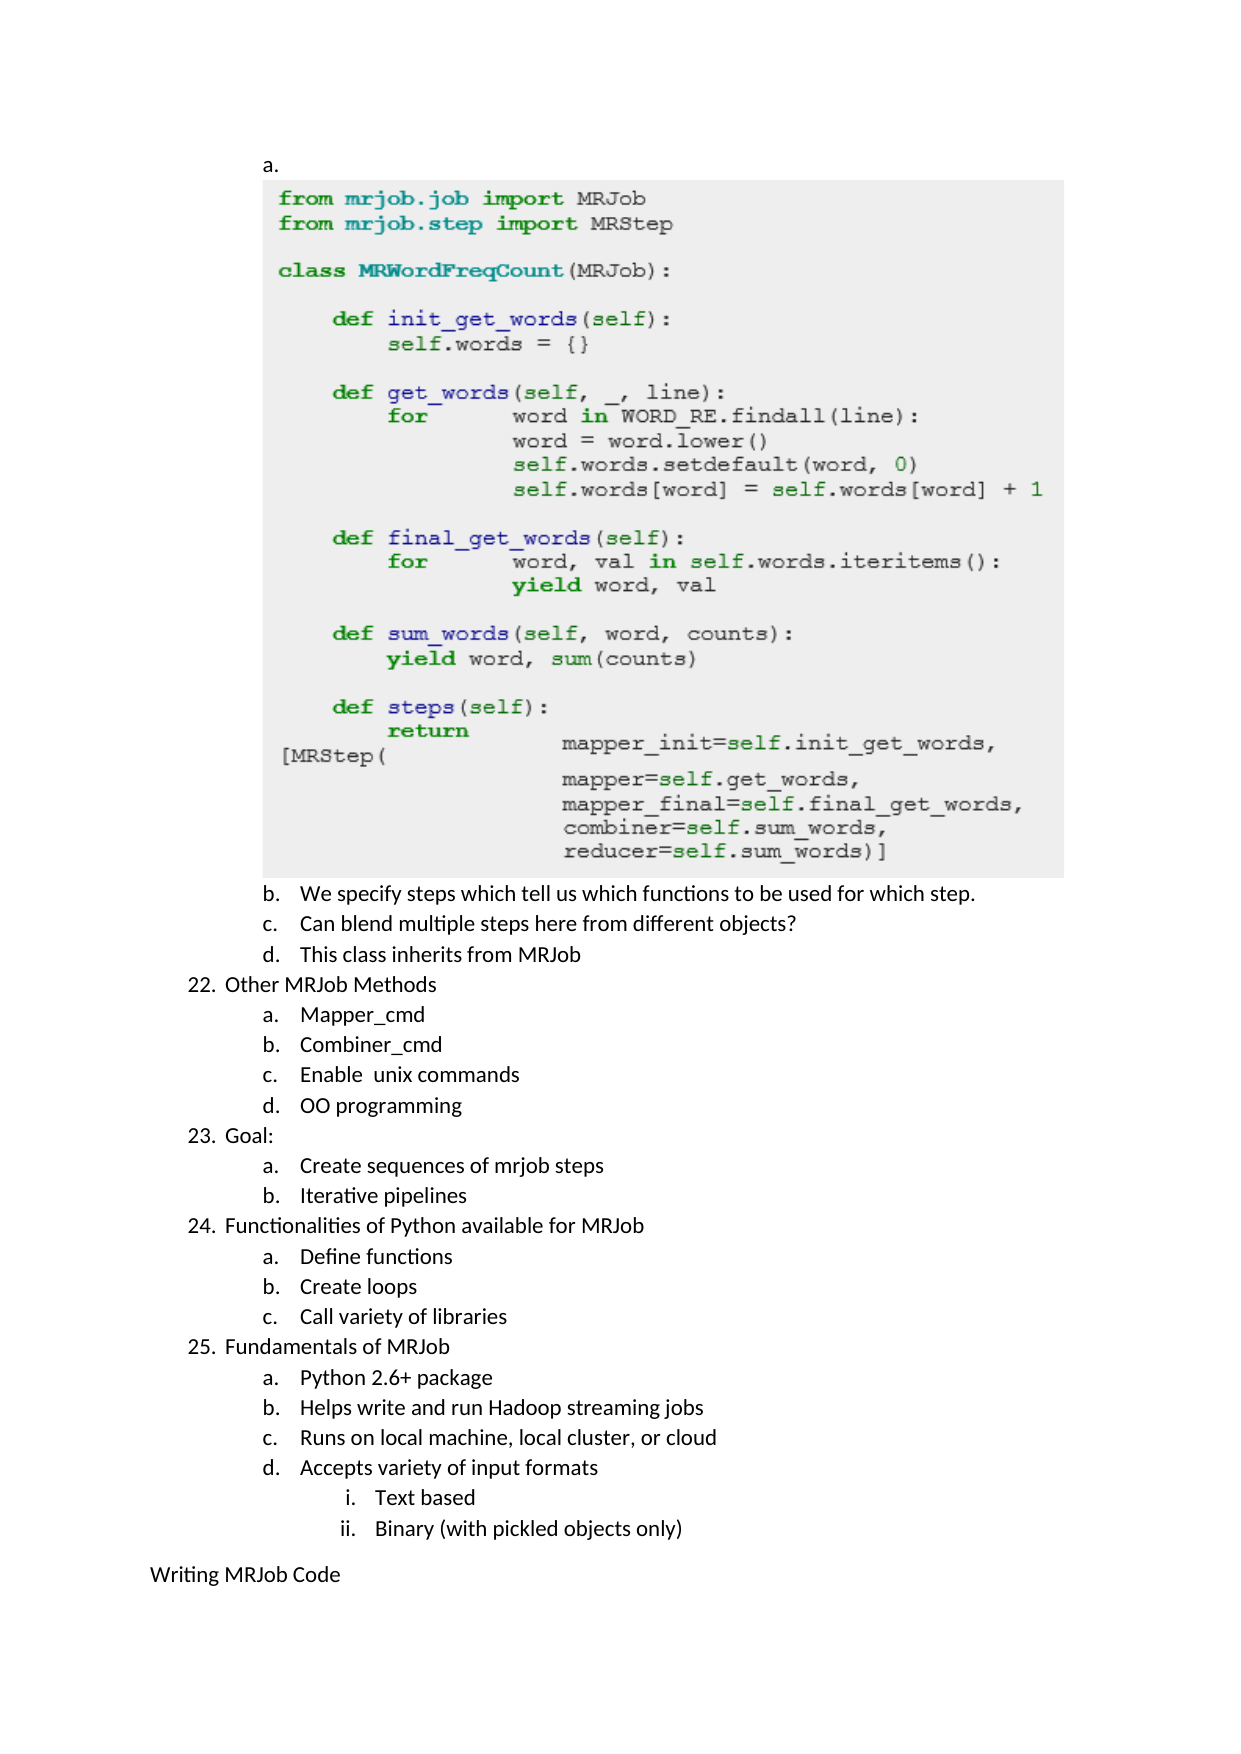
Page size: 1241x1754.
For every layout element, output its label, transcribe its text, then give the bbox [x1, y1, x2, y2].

list Create sequences of mrjob steps [262, 1151, 1090, 1179]
list Other MRJob Methods [187, 970, 1090, 998]
list This class inherits from MRJob [262, 940, 1090, 968]
list Iterative pipelines [262, 1181, 1090, 1209]
list OO programming [262, 1091, 1090, 1119]
list Call variety of libraries [262, 1302, 1090, 1330]
list Create loops [262, 1272, 1090, 1300]
list Text based [356, 1483, 1090, 1512]
list Enable unix commands [262, 1061, 1090, 1089]
list Combiner_cmd [262, 1030, 1090, 1058]
list Runs on local machine, local cluster, or cloud [262, 1423, 1090, 1451]
picture [262, 180, 1065, 878]
list Fundamentals of MRJob [187, 1332, 1090, 1361]
text Writing MRJob Code [150, 1561, 1090, 1589]
list Functionalities of Python available for MRJob [187, 1212, 1090, 1240]
list We specify steps which tell us which functions to be used for which step. [262, 879, 1090, 907]
list Accepts variety of input formats [262, 1453, 1090, 1481]
list Binary (with pickled objects only) [356, 1514, 1090, 1542]
list Define functions [262, 1242, 1090, 1270]
list Goal: [187, 1121, 1090, 1149]
list Python 2.6+ package [262, 1363, 1090, 1391]
list Can blend multiple steps here from different objects? [262, 909, 1090, 938]
list Mapper_cmd [262, 1000, 1090, 1028]
list Helps write and run Hadoop streaming jobs [262, 1393, 1090, 1421]
